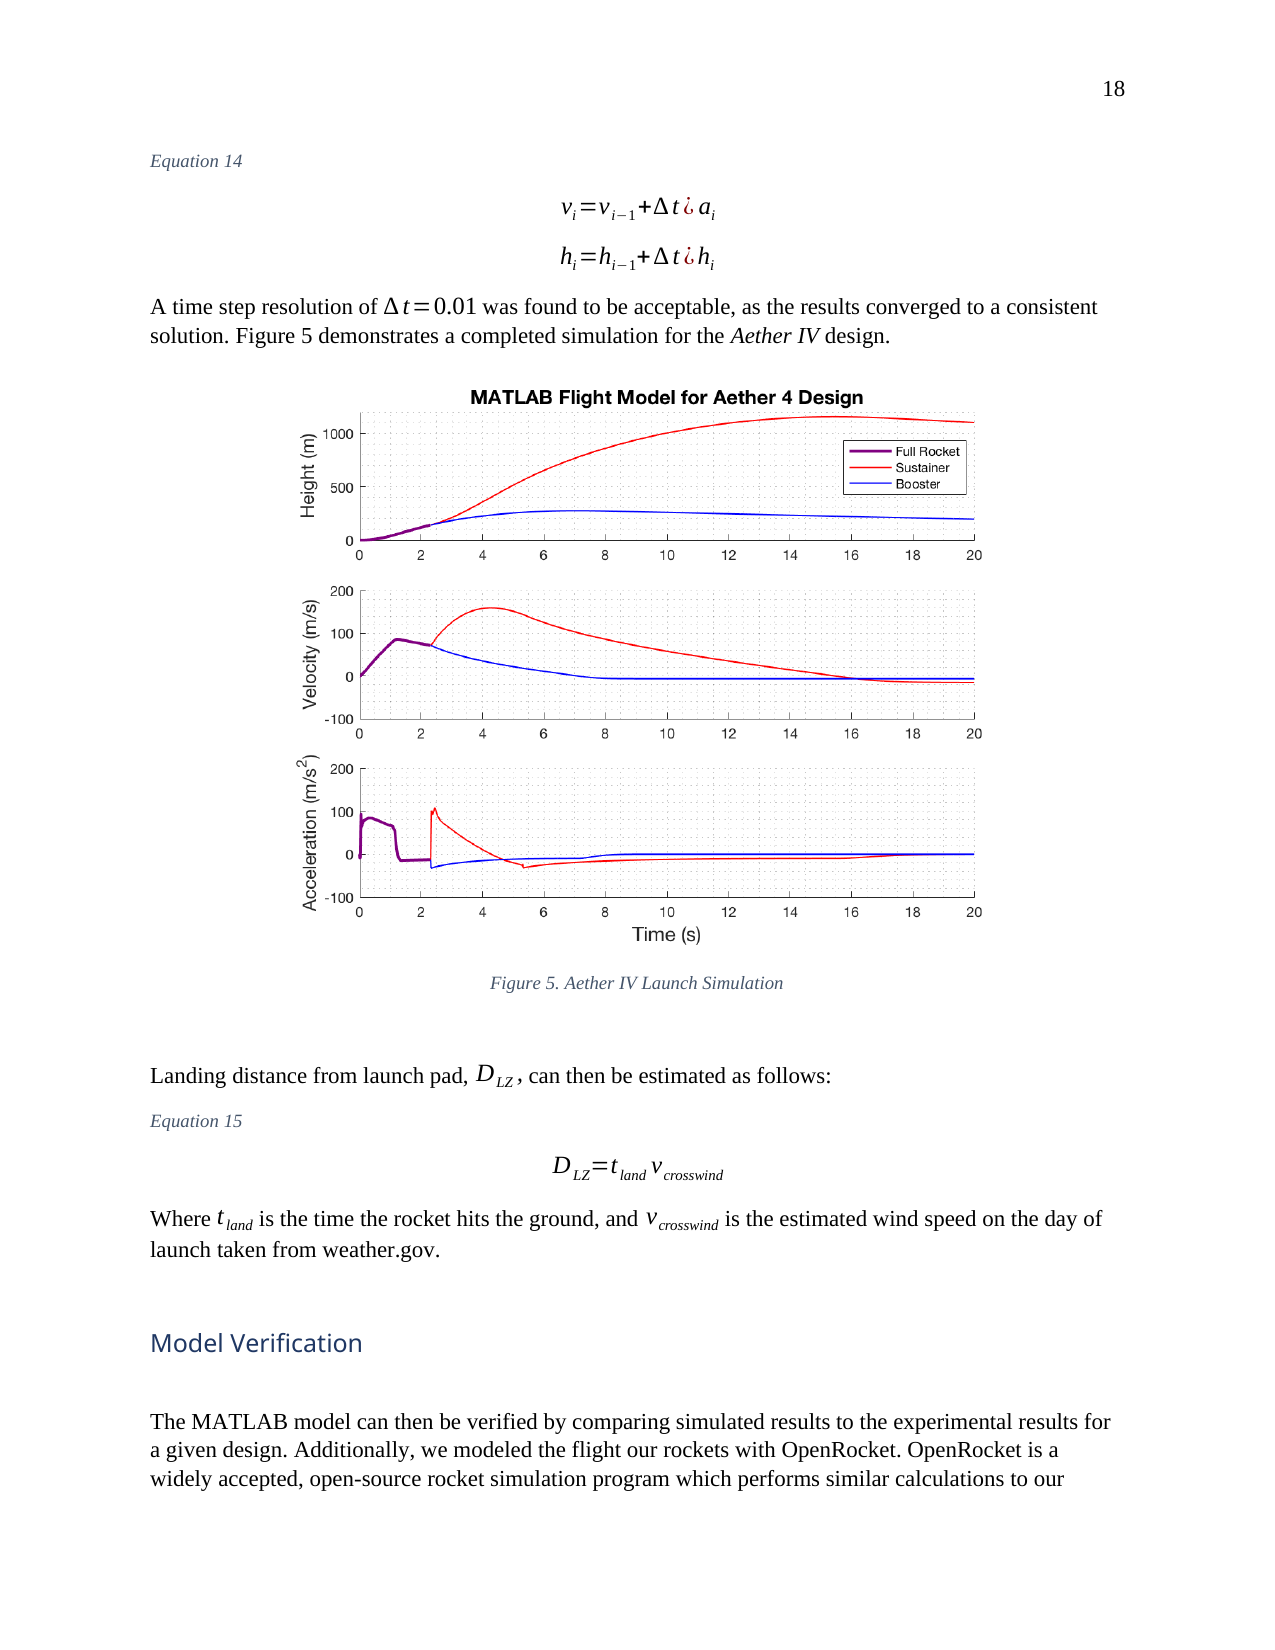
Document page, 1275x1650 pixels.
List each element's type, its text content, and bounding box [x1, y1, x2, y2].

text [150, 1408, 1125, 1491]
text Landing distance from launch pad, can then be estimated as follows: [150, 1060, 1125, 1091]
subtitle Model Verification [150, 1326, 1125, 1360]
picture [279, 367, 997, 954]
text Where is the time the rocket hits the ground, and is the estimated wind speed on the day of launch taken from weather.gov. [150, 1202, 1125, 1262]
